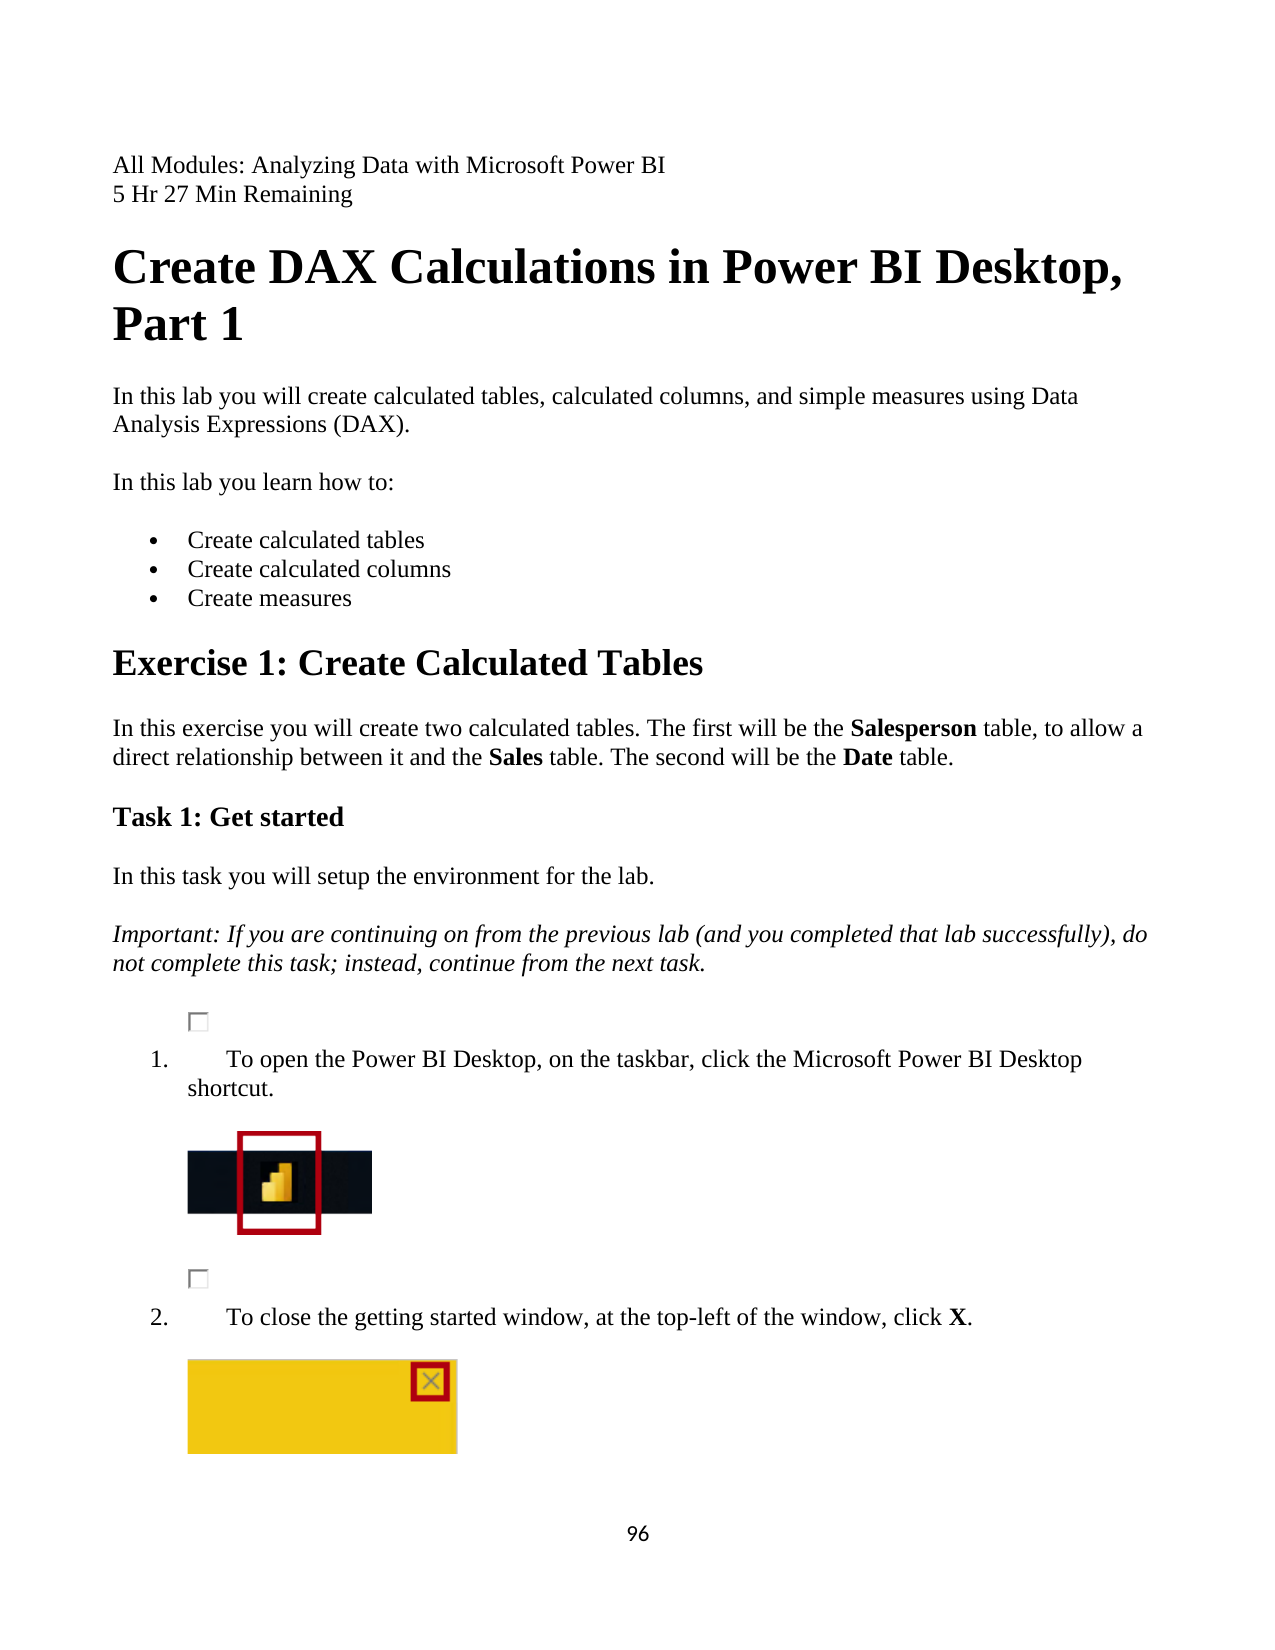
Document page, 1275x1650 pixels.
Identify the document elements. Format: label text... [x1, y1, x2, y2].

text 5 Hr 27 Min Remaining [112, 179, 1162, 207]
list Create calculated tables [150, 525, 1162, 554]
text In this exercise you will create two calculated tables. The first will be the Salesperson table, to allow a direct relationship between it and the Sales table. The second will be the Date table. [112, 713, 1162, 771]
text Create DAX Calculations in Power BI Desktop, Part 1 [112, 237, 1162, 352]
text All Modules: Analyzing Data with Microsoft Power BI [112, 150, 1162, 179]
picture [187, 1131, 372, 1235]
text Exercise 1: Create Calculated Tables [112, 641, 1162, 684]
list Create calculated columns [150, 554, 1162, 583]
text In this lab you learn how to: [112, 467, 1162, 496]
list Create measures [150, 583, 1162, 612]
text In this lab you will create calculated tables, calculated columns, and simple measures using Data Analysis Expressions (DAX). [112, 381, 1162, 438]
list To close the getting started window, at the top-left of the window, click X. [150, 1263, 1162, 1331]
text Important: If you are continuing on from the previous lab (and you completed that lab successfully), do not complete this task; instead, continue from the next task. [112, 919, 1162, 977]
picture [187, 1359, 458, 1454]
list To open the Power BI Desktop, on the taskbar, click the Microsoft Power BI Desktop shortcut. [150, 1006, 1162, 1102]
text In this task you will setup the environment for the lab. [112, 861, 1162, 890]
text Task 1: Get started [112, 800, 1162, 832]
